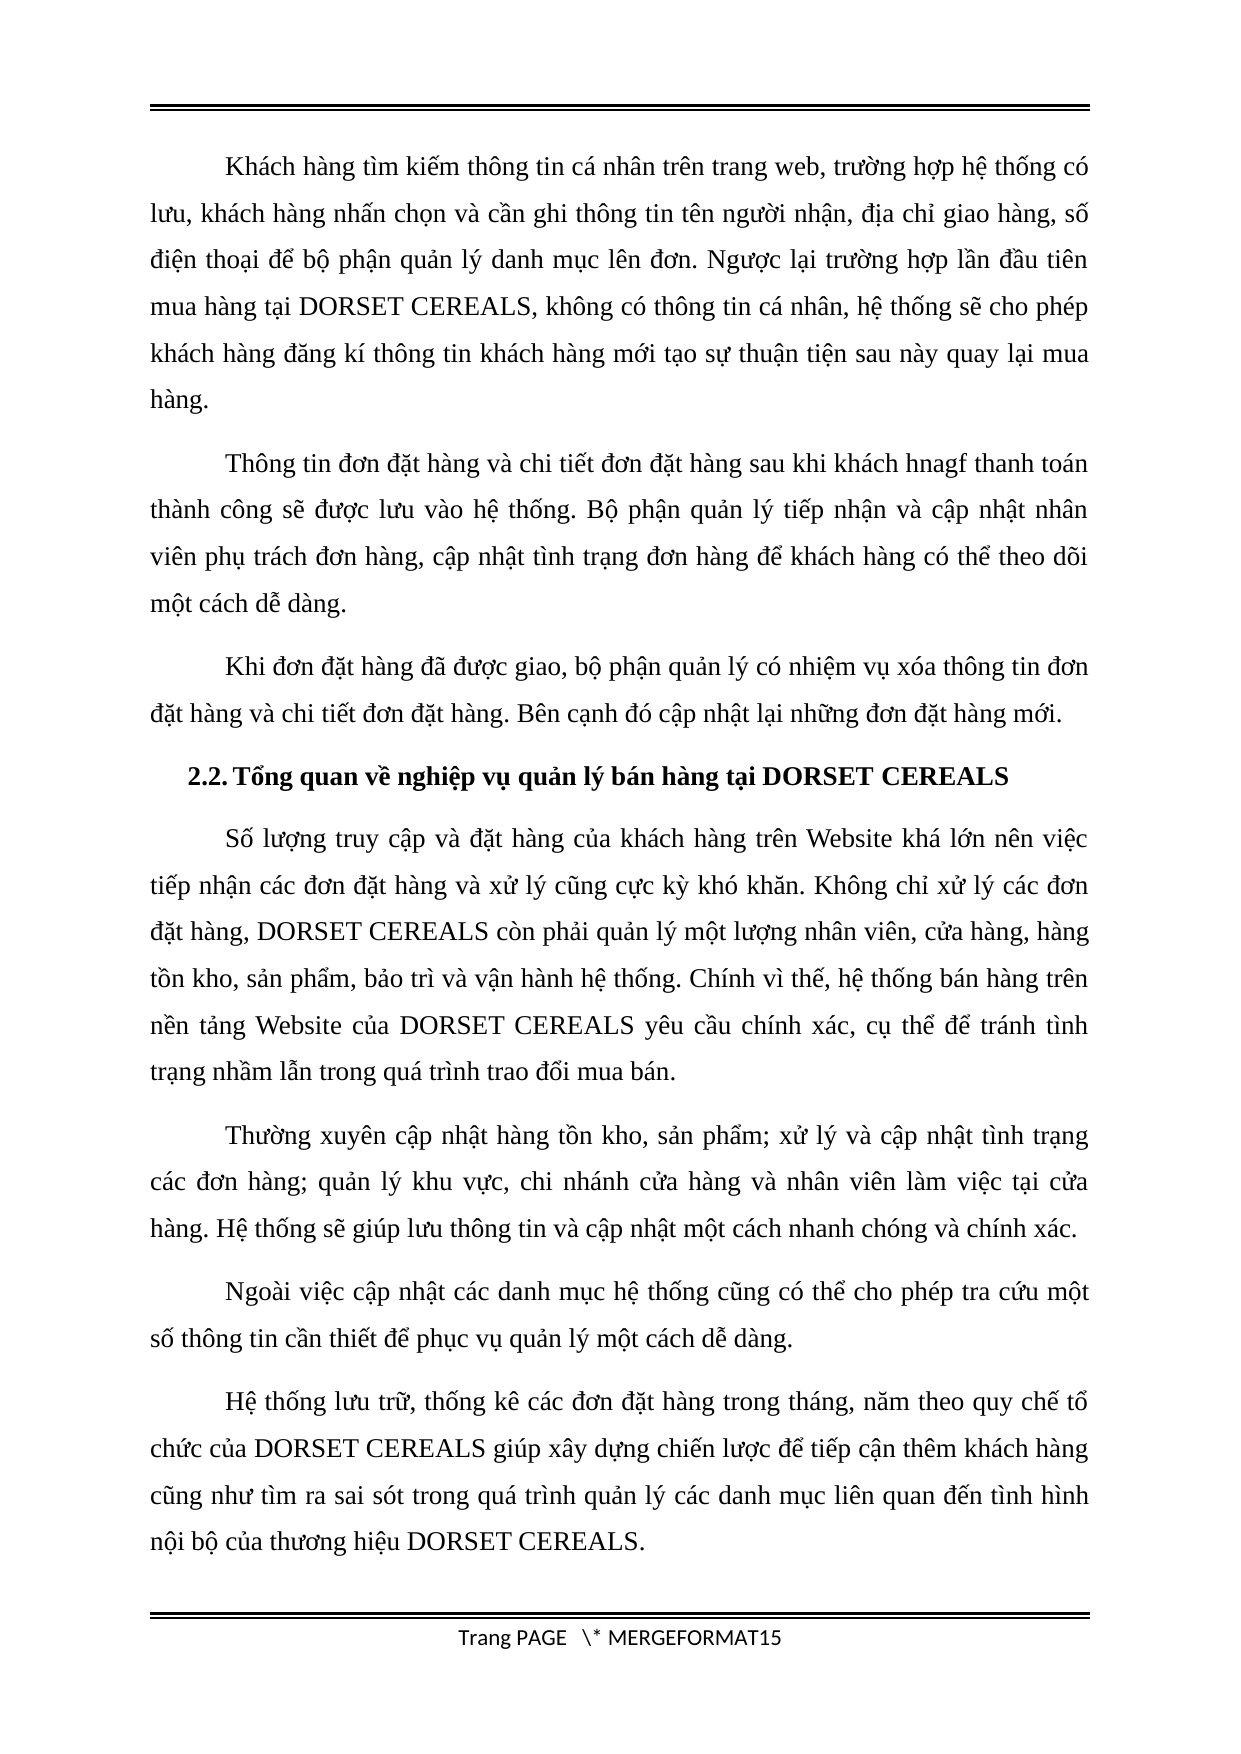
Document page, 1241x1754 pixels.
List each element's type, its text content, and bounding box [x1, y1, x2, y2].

text Ngoài việc cập nhật các danh mục hệ thống cũng có thể cho phép tra cứu một số thông tin cần thiết để phục vụ quản lý một cách dễ dàng. [150, 1275, 1090, 1353]
text Thông tin đơn đặt hàng và chi tiết đơn đặt hàng sau khi khách hnagf thanh toán thành công sẽ được lưu vào hệ thống. Bộ phận quản lý tiếp nhận và cập nhật nhân viên phụ trách đơn hàng, cập nhật tình trạng đơn hàng để khách hàng có thể theo dõi một cách dễ dàng. [150, 447, 1090, 618]
text Thường xuyên cập nhật hàng tồn kho, sản phẩm; xử lý và cập nhật tình trạng các đơn hàng; quản lý khu vực, chi nhánh cửa hàng và nhân viên làm việc tại cửa hàng. Hệ thống sẽ giúp lưu thông tin và cập nhật một cách nhanh chóng và chính xác. [150, 1119, 1090, 1243]
text Khi đơn đặt hàng đã được giao, bộ phận quản lý có nhiệm vụ xóa thông tin đơn đặt hàng và chi tiết đơn đặt hàng. Bên cạnh đó cập nhật lại những đơn đặt hàng mới. [150, 650, 1090, 728]
text Hệ thống lưu trữ, thống kê các đơn đặt hàng trong tháng, năm theo quy chế tổ chức của DORSET CEREALS giúp xây dựng chiến lược để tiếp cận thêm khách hàng cũng như tìm ra sai sót trong quá trình quản lý các danh mục liên quan đến tình hình nội bộ của thương hiệu DORSET CEREALS. [150, 1385, 1090, 1557]
text Khách hàng tìm kiếm thông tin cá nhân trên trang web, trường hợp hệ thống có lưu, khách hàng nhấn chọn và cần ghi thông tin tên người nhận, địa chỉ giao hàng, số điện thoại để bộ phận quản lý danh mục lên đơn. Ngược lại trường hợp lần đầu tiên mua hàng tại DORSET CEREALS, không có thông tin cá nhân, hệ thống sẽ cho phép khách hàng đăng kí thông tin khách hàng mới tạo sự thuận tiện sau này quay lại mua hàng. [150, 150, 1090, 414]
text Số lượng truy cập và đặt hàng của khách hàng trên Website khá lớn nên việc tiếp nhận các đơn đặt hàng và xử lý cũng cực kỳ khó khăn. Không chỉ xử lý các đơn đặt hàng, DORSET CEREALS còn phải quản lý một lượng nhân viên, cửa hàng, hàng tồn kho, sản phẩm, bảo trì và vận hành hệ thống. Chính vì thế, hệ thống bán hàng trên nền tảng Website của DORSET CEREALS yêu cầu chính xác, cụ thể để tránh tình trạng nhầm lẫn trong quá trình trao đổi mua bán. [150, 822, 1090, 1087]
subtitle Tổng quan về nghiệp vụ quản lý bán hàng tại DORSET CEREALS [187, 760, 1090, 791]
